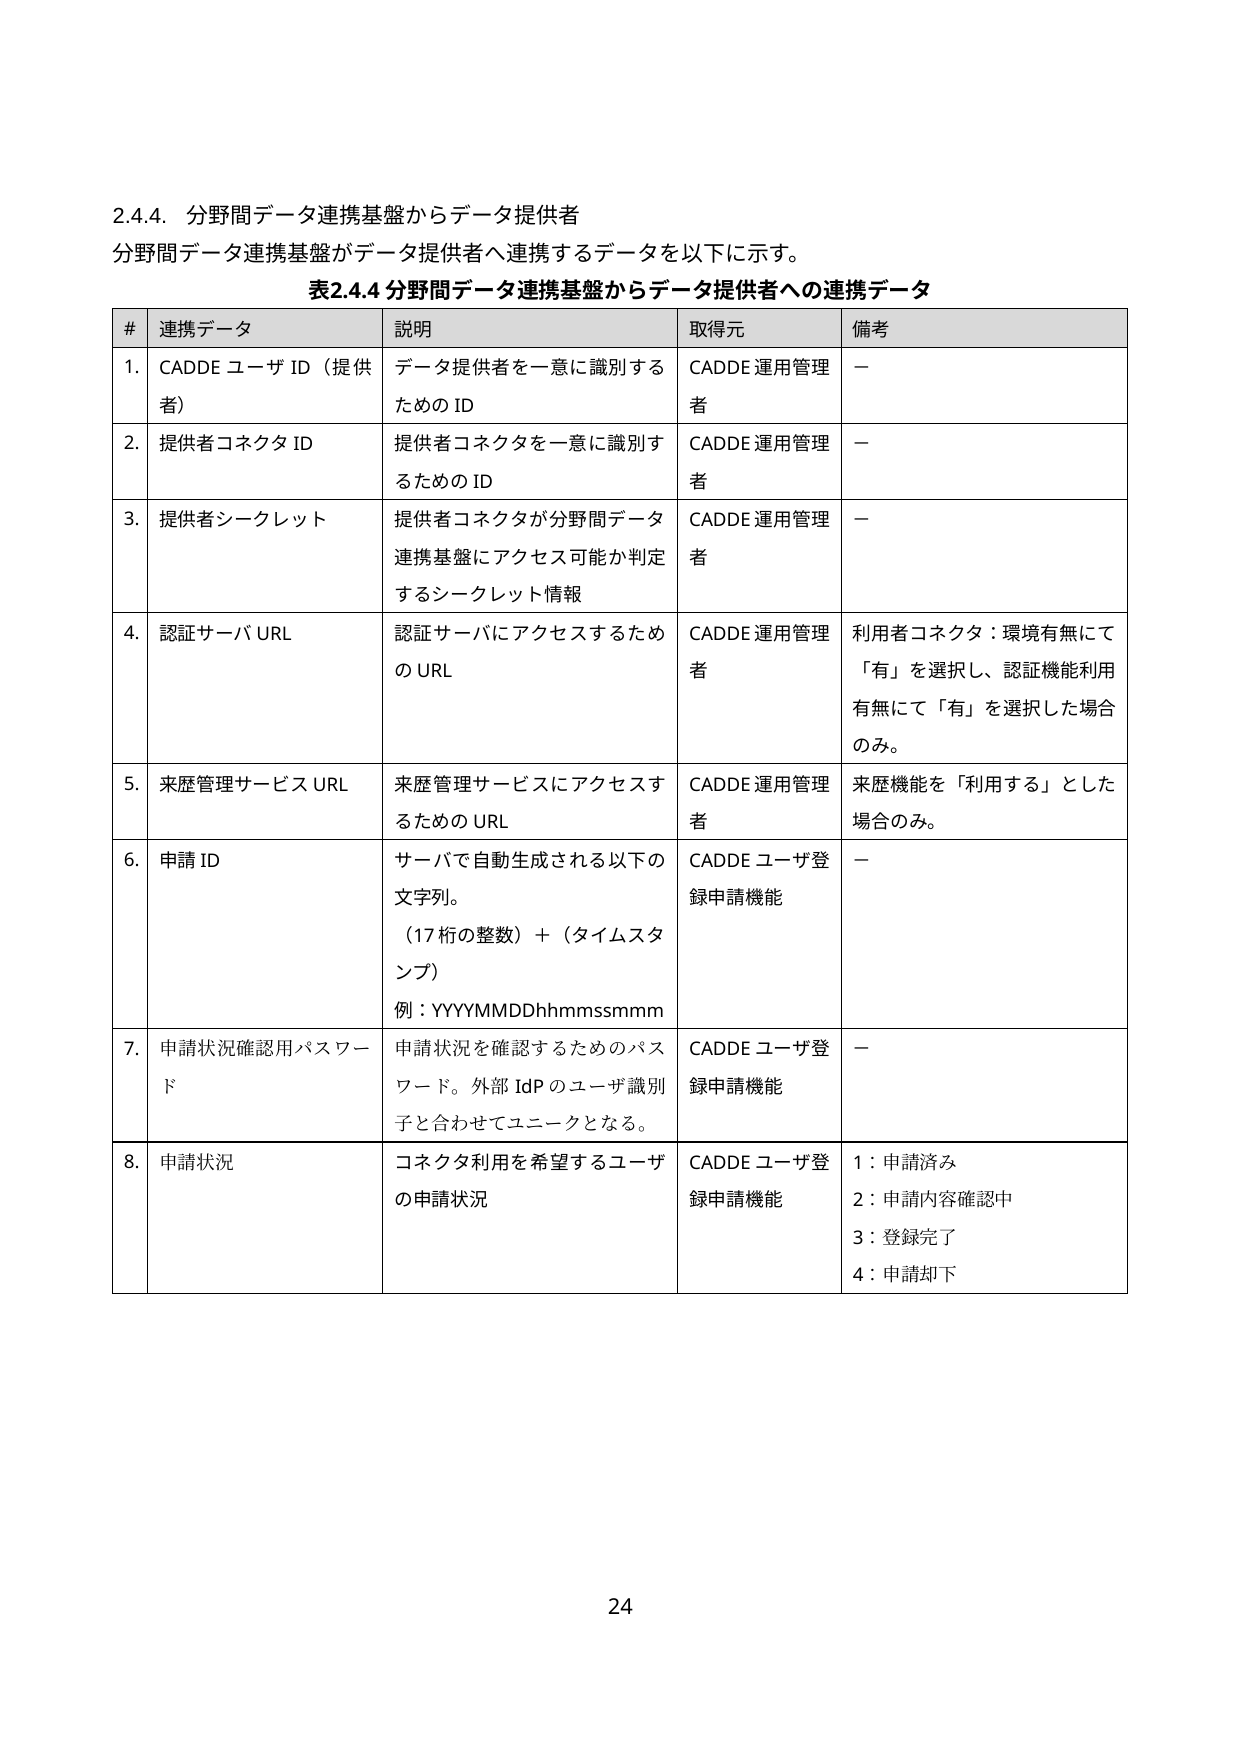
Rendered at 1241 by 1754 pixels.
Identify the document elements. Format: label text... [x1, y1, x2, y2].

table_cell [113, 348, 147, 423]
table_cell データ提供者を一意に識別するためのID [383, 348, 677, 423]
table_cell CADDEユーザ登録申請機能 [678, 1029, 841, 1141]
table_cell 来歴管理サービスURL [148, 764, 382, 839]
table_cell 認証サーバにアクセスするためのURL [383, 613, 677, 763]
table_cell CADDE運用管理者 [678, 613, 841, 763]
table_cell サーバで自動生成される以下の文字列。 （17桁の整数）＋（タイムスタンプ） 例：YYYYMMDDhhmmssmmm [383, 840, 677, 1028]
table_header 取得元 [678, 309, 841, 347]
table_cell － [842, 840, 1127, 1028]
table_cell 提供者コネクタが分野間データ連携基盤にアクセス可能か判定するシークレット情報 [383, 500, 677, 612]
table_header 備考 [842, 309, 1127, 347]
table_header 連携データ [148, 309, 382, 347]
table_cell 来歴管理サービスにアクセスするためのURL [383, 764, 677, 839]
table_cell CADDE運用管理者 [678, 500, 841, 612]
table_cell [113, 764, 147, 839]
table_cell [113, 500, 147, 612]
table_cell － [842, 1029, 1127, 1141]
table_cell 来歴機能を「利用する」とした場合のみ。 [842, 764, 1127, 839]
table_cell CADDE運用管理者 [678, 764, 841, 839]
table_cell [113, 1029, 147, 1141]
table_cell 認証サーバURL [148, 613, 382, 763]
table_cell － [842, 348, 1127, 423]
table_cell 申請状況確認用パスワード [148, 1029, 382, 1141]
text 分野間データ連携基盤がデータ提供者へ連携するデータを以下に示す。 [112, 233, 1128, 271]
table_cell CADDEユーザID（提供者） [148, 348, 382, 423]
table_cell [113, 613, 147, 763]
table_cell [113, 1143, 147, 1292]
table_cell CADDEユーザ登録申請機能 [678, 840, 841, 1028]
table_cell 申請ID [148, 840, 382, 1028]
table_cell 提供者コネクタID [148, 424, 382, 499]
table_cell － [842, 500, 1127, 612]
table_cell CADDE運用管理者 [678, 348, 841, 423]
table_cell CADDE運用管理者 [678, 424, 841, 499]
table_cell 申請状況 [148, 1143, 382, 1292]
table_header 説明 [383, 309, 677, 347]
table_cell 1：申請済み 2：申請内容確認中 3：登録完了 4：申請却下 [842, 1143, 1127, 1292]
table_cell 提供者コネクタを一意に識別するためのID [383, 424, 677, 499]
table_cell CADDEユーザ登録申請機能 [678, 1143, 841, 1292]
table_header # [113, 309, 147, 347]
text 表2.4.4 分野間データ連携基盤からデータ提供者への連携データ [112, 271, 1128, 308]
table_cell 利用者コネクタ：環境有無にて「有」を選択し、認証機能利用有無にて「有」を選択した場合のみ。 [842, 613, 1127, 763]
table_cell 提供者シークレット [148, 500, 382, 612]
table_cell [113, 840, 147, 1028]
table_cell コネクタ利用を希望するユーザの申請状況 [383, 1143, 677, 1292]
table_cell － [842, 424, 1127, 499]
table_cell [113, 424, 147, 499]
table_cell 申請状況を確認するためのパスワード。外部IdPのユーザ識別子と合わせてユニークとなる。 [383, 1029, 677, 1141]
subtitle 分野間データ連携基盤からデータ提供者 [112, 196, 1128, 233]
